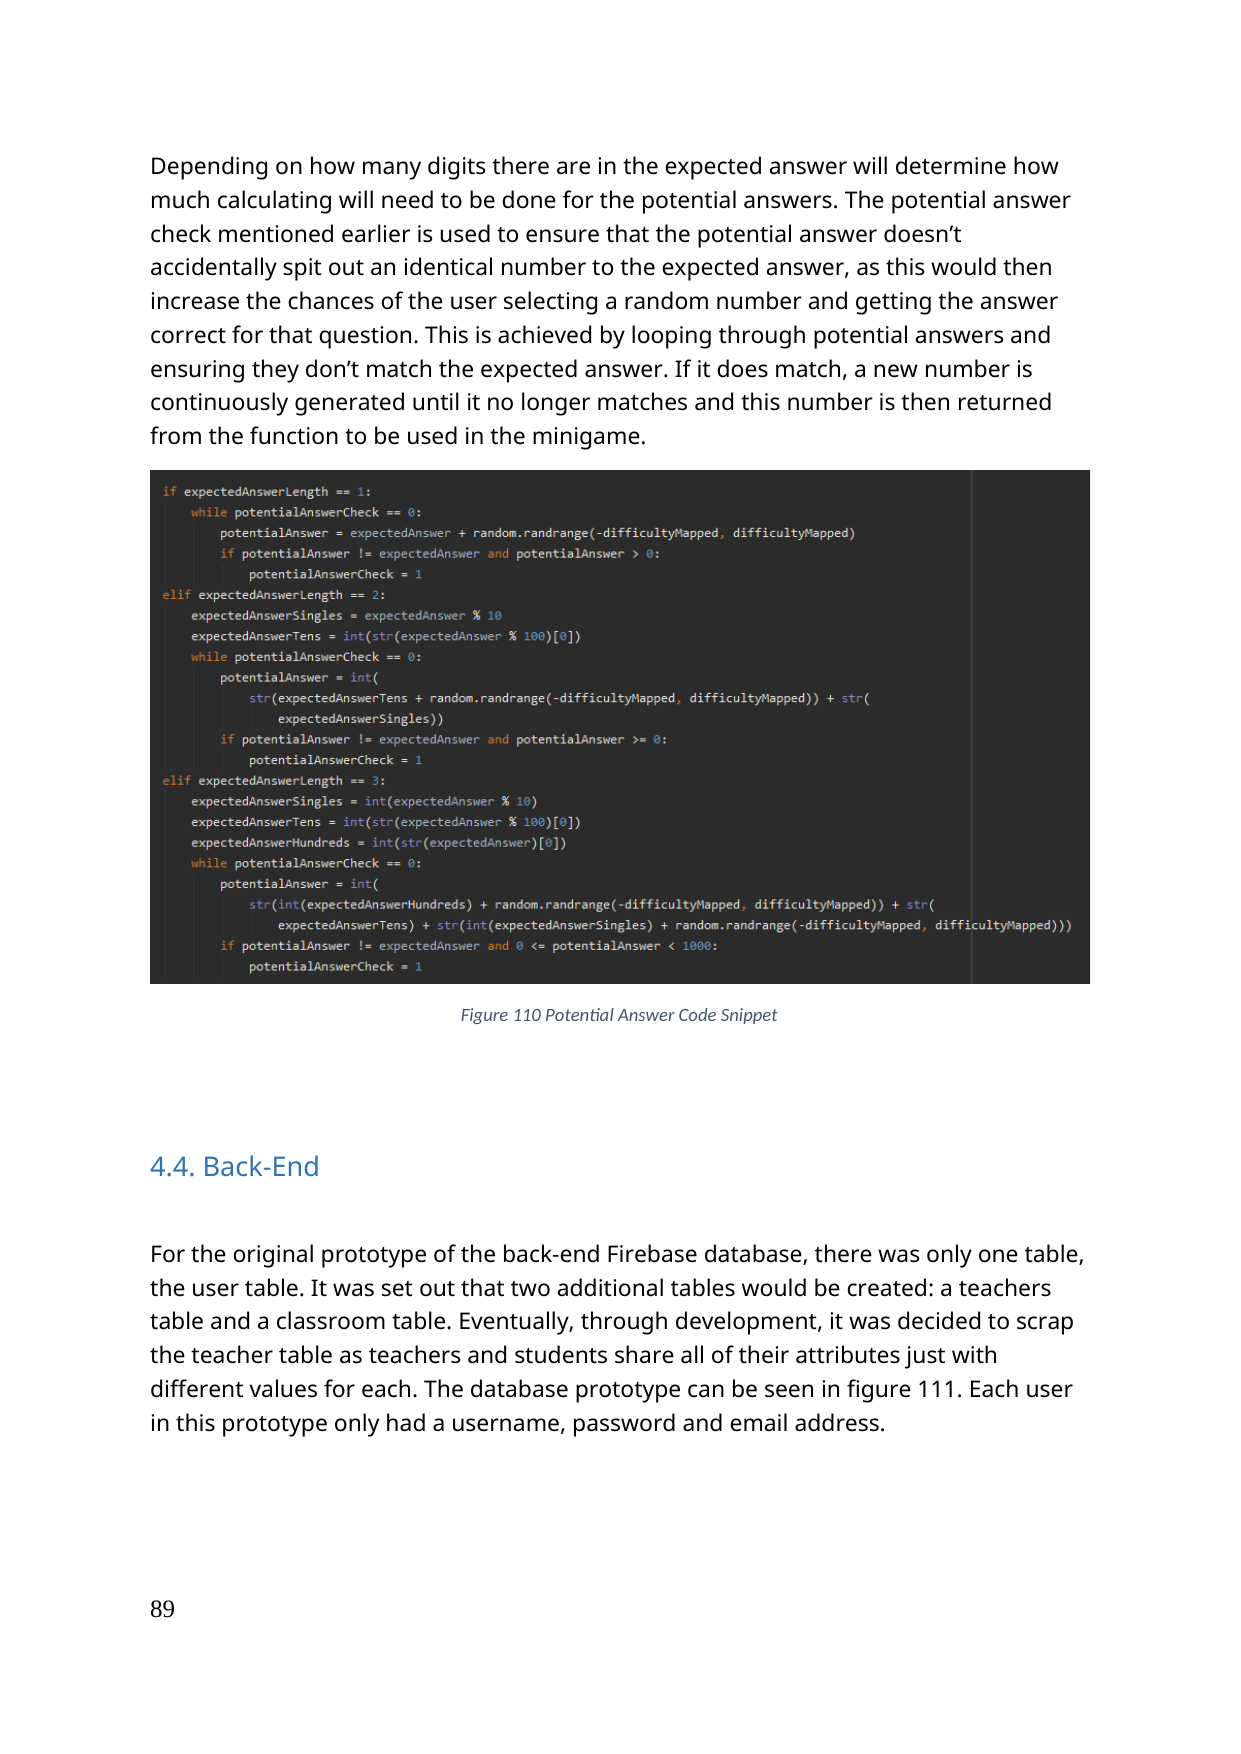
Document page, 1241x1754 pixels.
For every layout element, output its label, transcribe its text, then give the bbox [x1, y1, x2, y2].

picture [150, 470, 1091, 984]
subtitle 4.4. Back-End [150, 1148, 1090, 1184]
text For the original prototype of the back-end Firebase database, there was only one table, the user table. It was set out that two additional tables would be created: a teachers table and a classroom table. Eventually, through development, it was decided to scrap the teacher table as teachers and students share all of their attributes just with different values for each. The database prototype can be seen in figure 111. Each user in this prototype only had a username, password and email address. [150, 1238, 1090, 1438]
text Depending on how many digits there are in the expected answer will determine how much calculating will need to be done for the potential answers. The potential answer check mentioned earlier is used to ensure that the potential answer doesn’t accidentally spit out an identical number to the expected answer, as this would then increase the chances of the user selecting a random number and getting the answer correct for that question. This is achieved by looping through potential answers and ensuring they don’t match the expected answer. If it does match, a new number is continuously generated until it no longer matches and this number is then returned from the function to be used in the minigame. [150, 150, 1090, 451]
